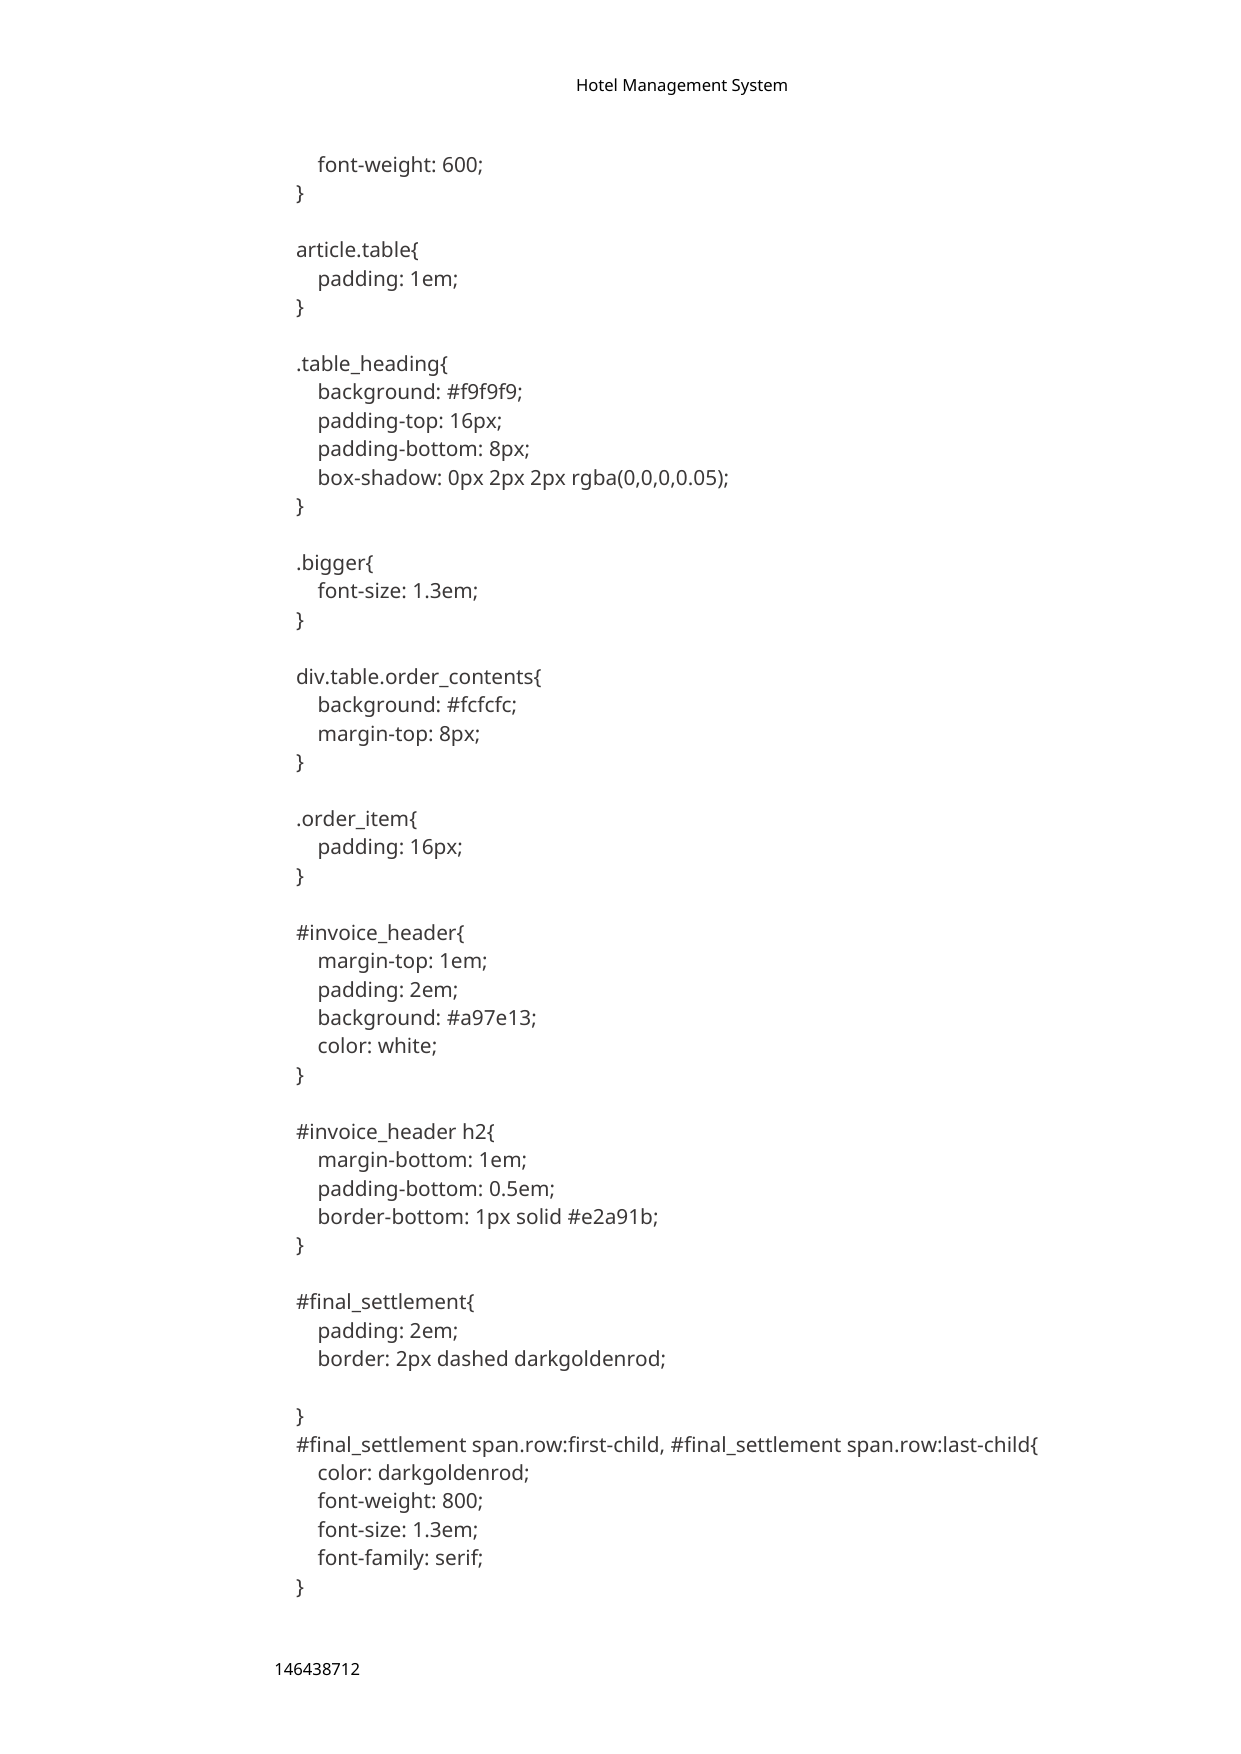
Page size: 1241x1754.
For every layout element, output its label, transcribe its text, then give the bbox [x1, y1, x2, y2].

text } [274, 605, 1090, 633]
text box-shadow: 0px 2px 2px rgba(0,0,0,0.05); [274, 463, 1090, 491]
text #final_settlement{ [274, 1287, 1090, 1316]
text } [274, 178, 1090, 207]
text padding: 1em; [274, 264, 1090, 292]
text font-size: 1.3em; [274, 577, 1090, 605]
text #invoice_header{ [274, 918, 1090, 946]
text padding: 2em; [274, 1316, 1090, 1344]
text font-size: 1.3em; [274, 1515, 1090, 1543]
text font-family: serif; [274, 1543, 1090, 1572]
text padding-top: 16px; [274, 406, 1090, 434]
text font-weight: 600; [274, 150, 1090, 178]
text } [274, 491, 1090, 520]
text margin-top: 8px; [274, 719, 1090, 747]
text #invoice_header h2{ [274, 1117, 1090, 1145]
text .table_heading{ [274, 349, 1090, 377]
text #final_settlement span.row:first-child, #final_settlement span.row:last-child{ [274, 1430, 1090, 1458]
text div.table.order_contents{ [274, 662, 1090, 690]
text padding: 2em; [274, 975, 1090, 1003]
text article.table{ [274, 235, 1090, 264]
text margin-bottom: 1em; [274, 1145, 1090, 1174]
text background: #f9f9f9; [274, 377, 1090, 406]
text border-bottom: 1px solid #e2a91b; [274, 1202, 1090, 1231]
text border: 2px dashed darkgoldenrod; [274, 1344, 1090, 1373]
text } [274, 1060, 1090, 1088]
text } [274, 1231, 1090, 1259]
text margin-top: 1em; [274, 946, 1090, 975]
text background: #fcfcfc; [274, 690, 1090, 719]
text color: white; [274, 1032, 1090, 1060]
text } [274, 1572, 1090, 1600]
text } [274, 1401, 1090, 1430]
text } [274, 292, 1090, 321]
text padding-bottom: 0.5em; [274, 1174, 1090, 1202]
text font-weight: 800; [274, 1487, 1090, 1515]
text .order_item{ [274, 804, 1090, 832]
text padding-bottom: 8px; [274, 434, 1090, 463]
text } [274, 747, 1090, 776]
text .bigger{ [274, 548, 1090, 577]
text } [274, 861, 1090, 889]
text color: darkgoldenrod; [274, 1458, 1090, 1487]
text background: #a97e13; [274, 1003, 1090, 1032]
text padding: 16px; [274, 832, 1090, 861]
